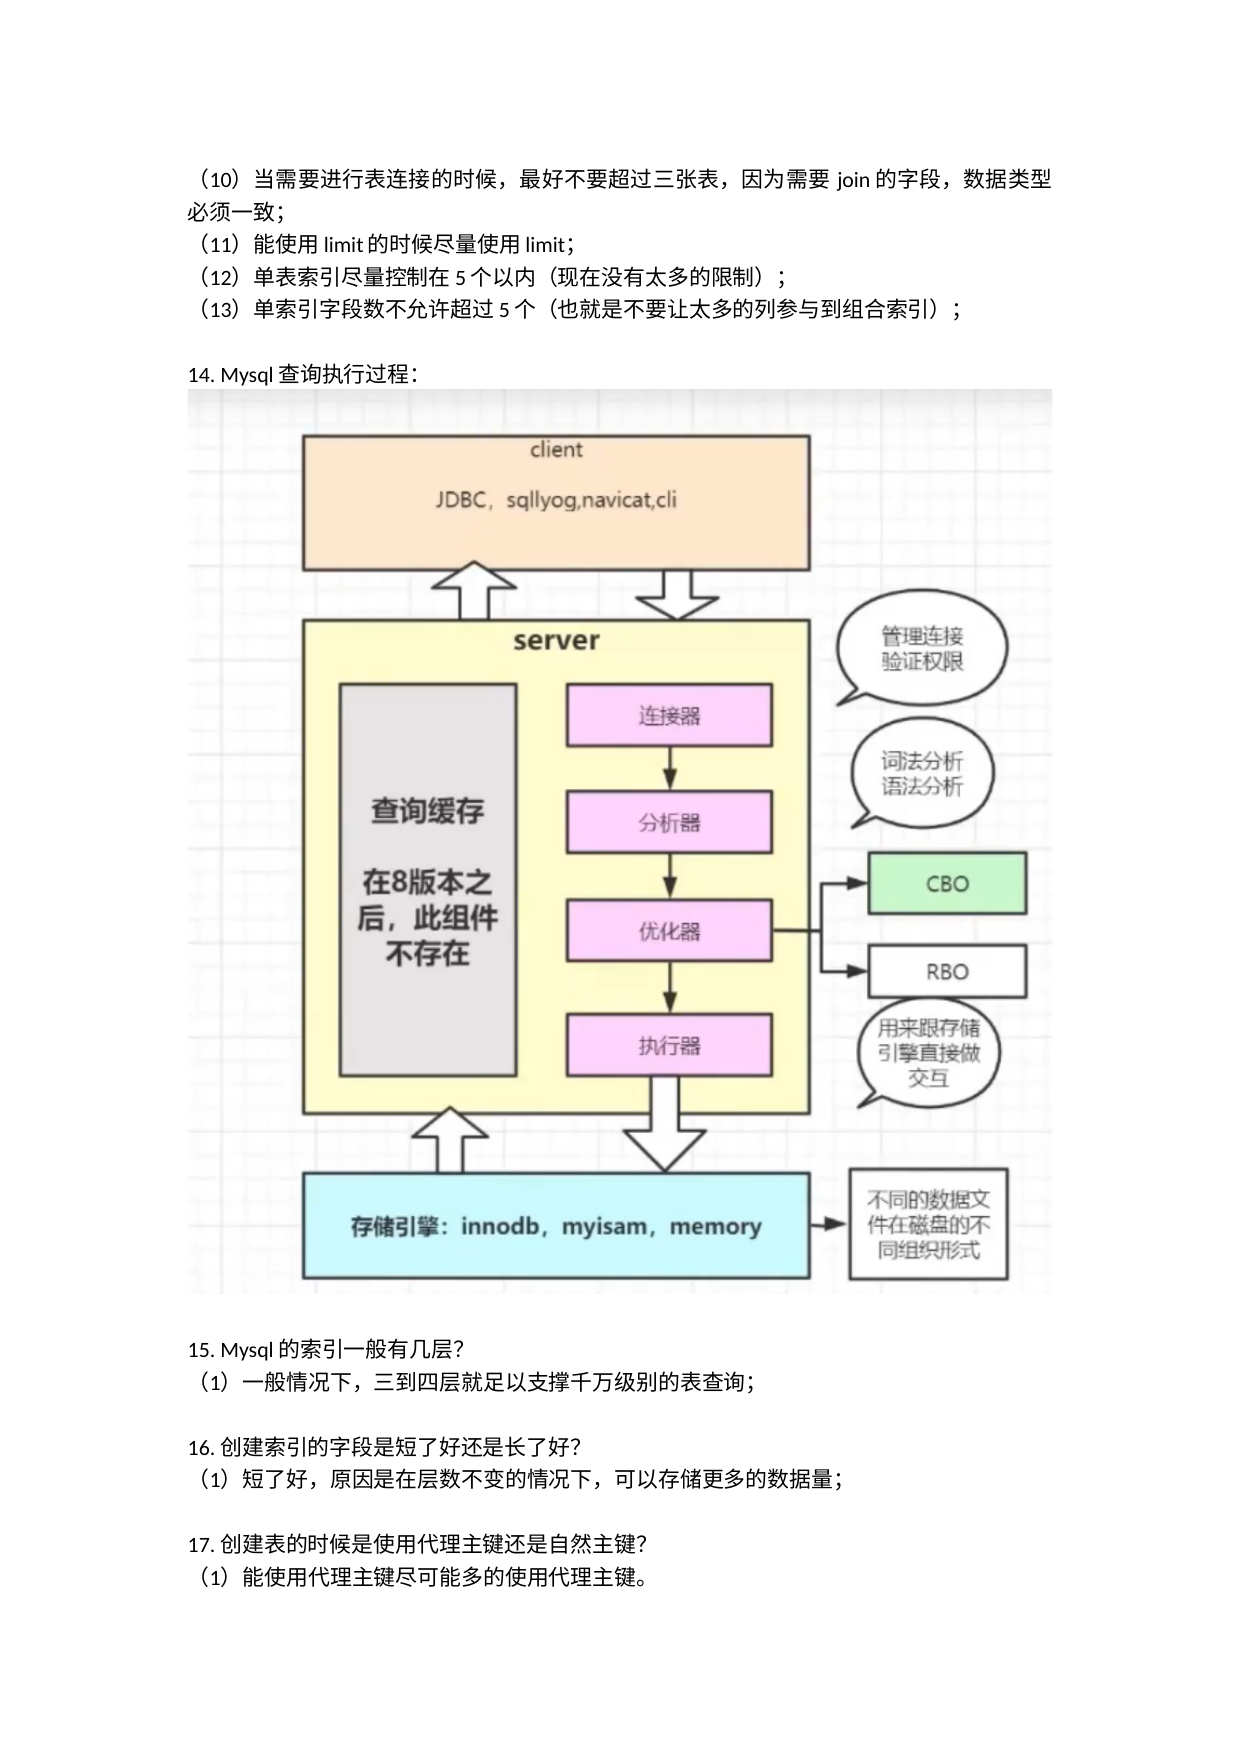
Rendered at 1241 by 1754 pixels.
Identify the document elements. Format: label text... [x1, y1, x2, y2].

list 单索引字段数不允许超过5个（也就是不要让太多的列参与到组合索引）； [187, 292, 1053, 324]
list Mysql查询执行过程： [187, 357, 1053, 389]
list 短了好，原因是在层数不变的情况下，可以存储更多的数据量； [187, 1462, 1053, 1494]
list 创建索引的字段是短了好还是长了好？ [187, 1429, 1053, 1462]
list 创建表的时候是使用代理主键还是自然主键？ [187, 1527, 1053, 1559]
list 单表索引尽量控制在5个以内（现在没有太多的限制）； [187, 259, 1053, 292]
list 能使用代理主键尽可能多的使用代理主键。 [187, 1559, 1053, 1592]
list Mysql的索引一般有几层？ [187, 1332, 1053, 1364]
list 能使用limit的时候尽量使用limit； [187, 227, 1053, 259]
picture [187, 389, 1053, 1294]
list 当需要进行表连接的时候，最好不要超过三张表，因为需要join的字段，数据类型必须一致； [187, 162, 1053, 227]
list 一般情况下，三到四层就足以支撑千万级别的表查询； [187, 1364, 1053, 1397]
